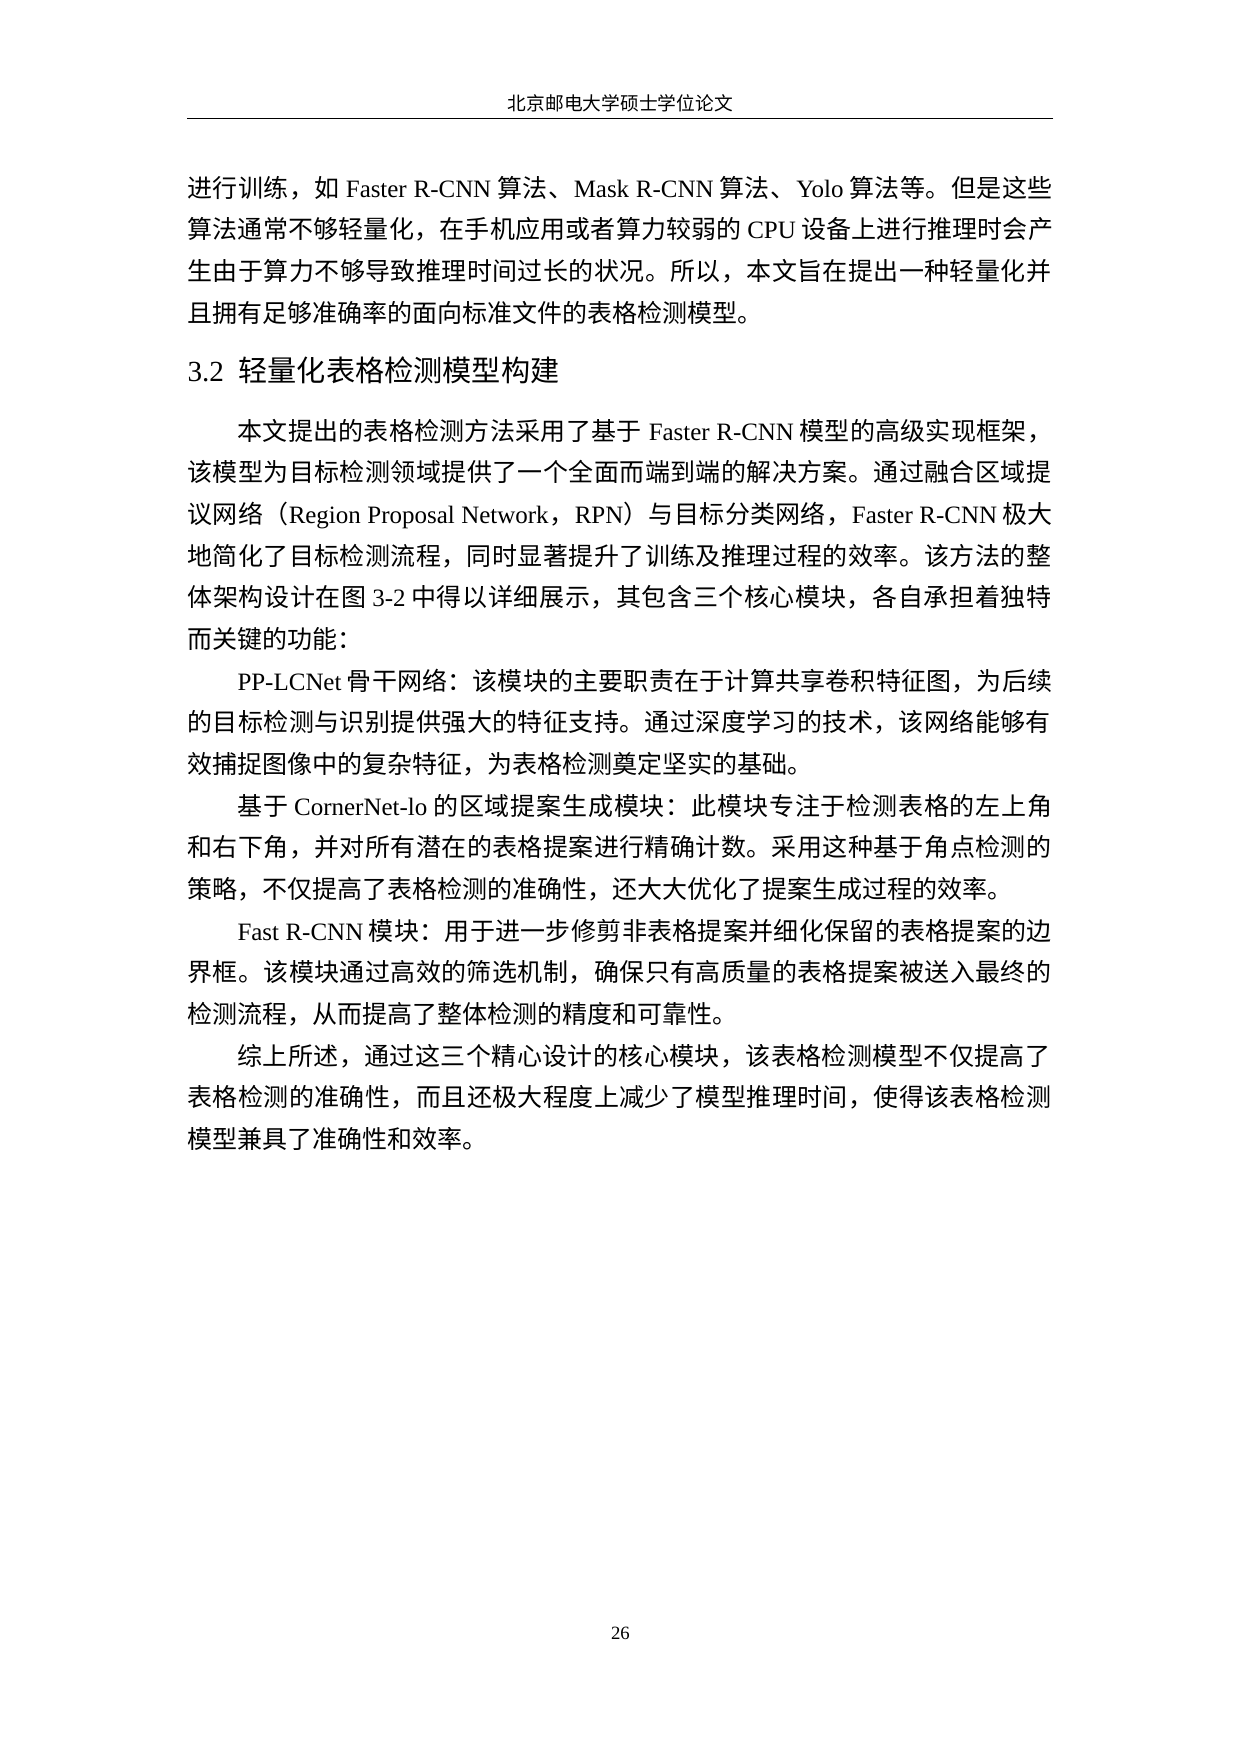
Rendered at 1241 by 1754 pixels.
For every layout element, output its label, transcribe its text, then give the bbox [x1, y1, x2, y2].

text Fast R-CNN模块：用于进一步修剪非表格提案并细化保留的表格提案的边界框。该模块通过高效的筛选机制，确保只有高质量的表格提案被送入最终的检测流程，从而提高了整体检测的精度和可靠性。 [187, 907, 1053, 1032]
text 基于CornerNet-lo的区域提案生成模块：此模块专注于检测表格的左上角和右下角，并对所有潜在的表格提案进行精确计数。采用这种基于角点检测的策略，不仅提高了表格检测的准确性，还大大优化了提案生成过程的效率。 [187, 782, 1053, 907]
text 3.2 轻量化表格检测模型构建 [187, 347, 1053, 390]
text 综上所述，通过这三个精心设计的核心模块，该表格检测模型不仅提高了表格检测的准确性，而且还极大程度上减少了模型推理时间，使得该表格检测模型兼具了准确性和效率。 [187, 1032, 1053, 1157]
text PP-LCNet骨干网络：该模块的主要职责在于计算共享卷积特征图，为后续的目标检测与识别提供强大的特征支持。通过深度学习的技术，该网络能够有效捕捉图像中的复杂特征，为表格检测奠定坚实的基础。 [187, 657, 1053, 782]
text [187, 164, 1053, 331]
text 本文提出的表格检测方法采用了基于Faster R-CNN模型的高级实现框架，该模型为目标检测领域提供了一个全面而端到端的解决方案。通过融合区域提议网络（Region Proposal Network，RPN）与目标分类网络，Faster R-CNN极大地简化了目标检测流程，同时显著提升了训练及推理过程的效率。该方法的整体架构设计在图3-2中得以详细展示，其包含三个核心模块，各自承担着独特而关键的功能： [187, 407, 1053, 657]
